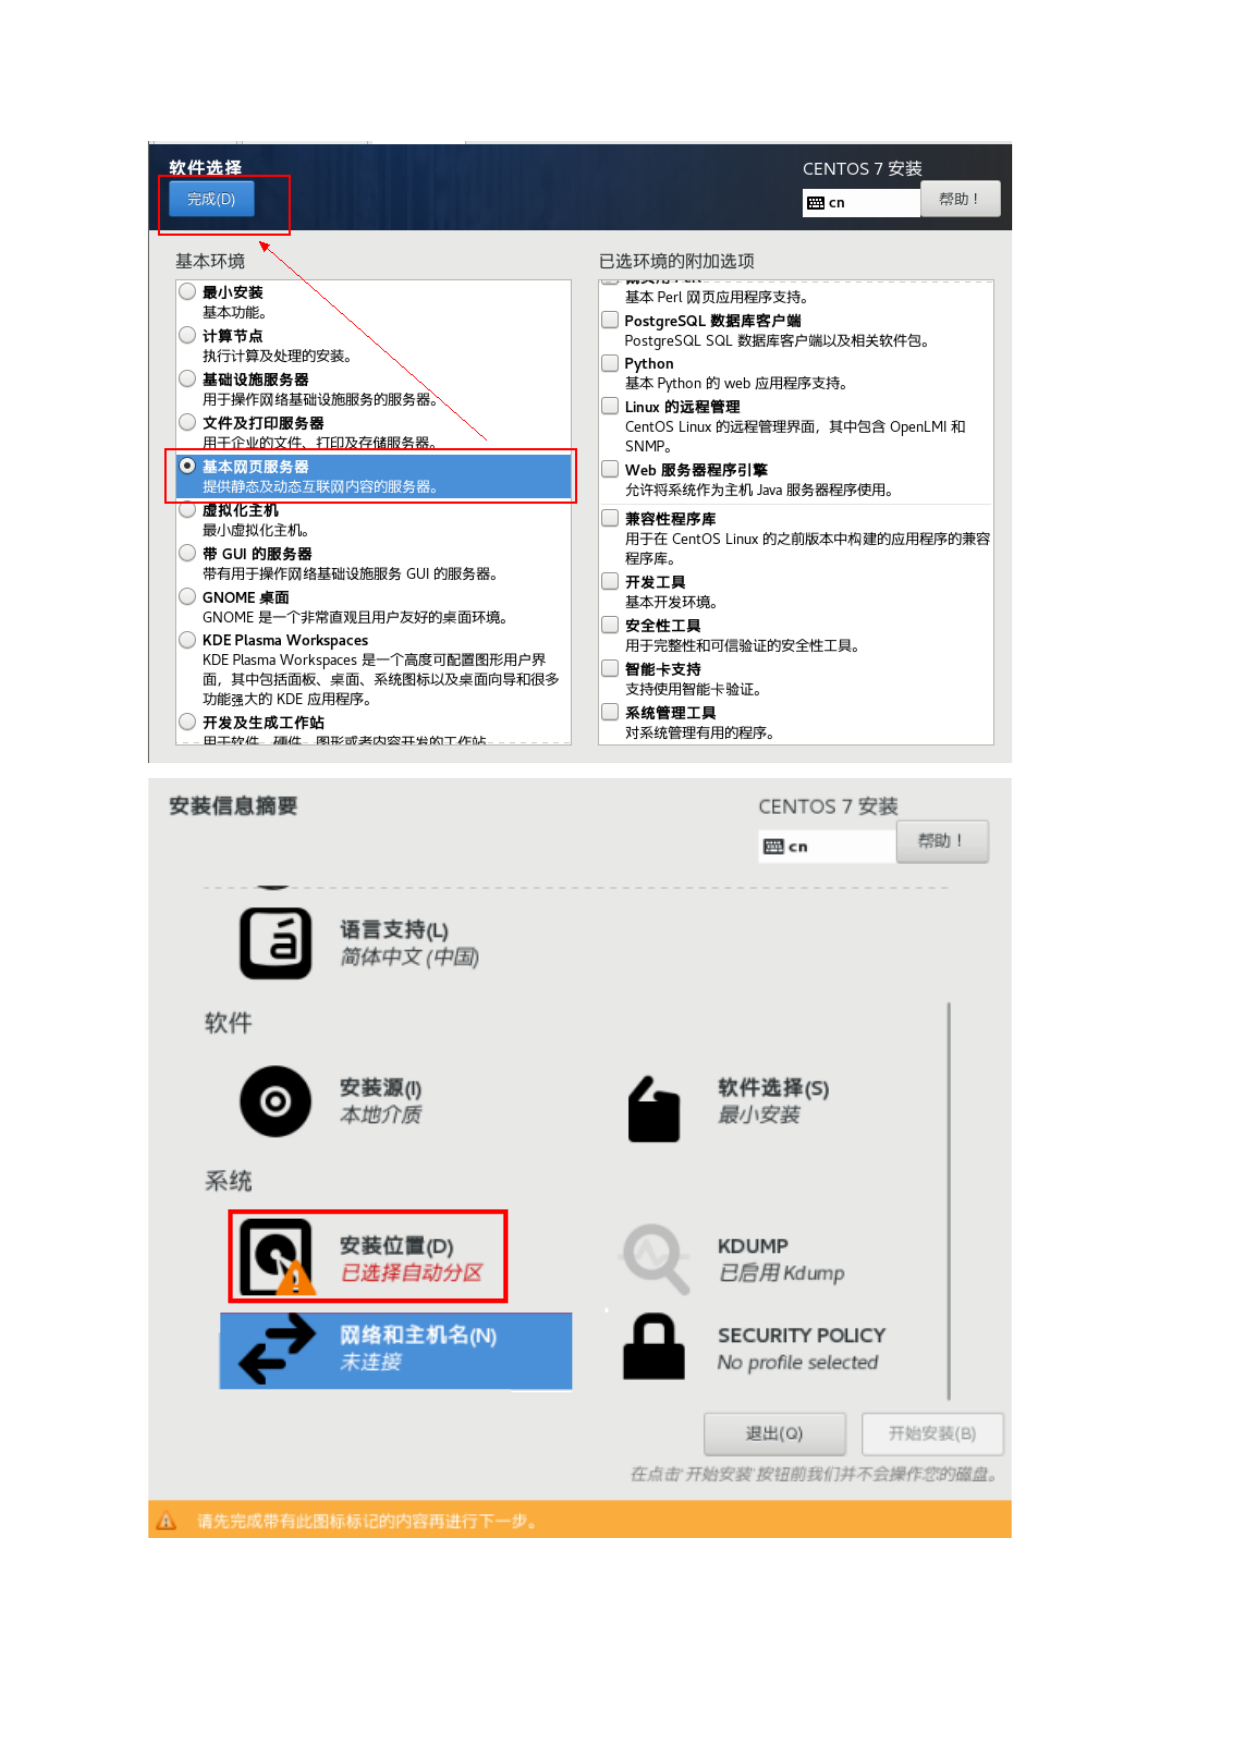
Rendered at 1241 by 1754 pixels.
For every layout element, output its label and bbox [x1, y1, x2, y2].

picture [147, 141, 1013, 763]
picture [147, 778, 1012, 1538]
